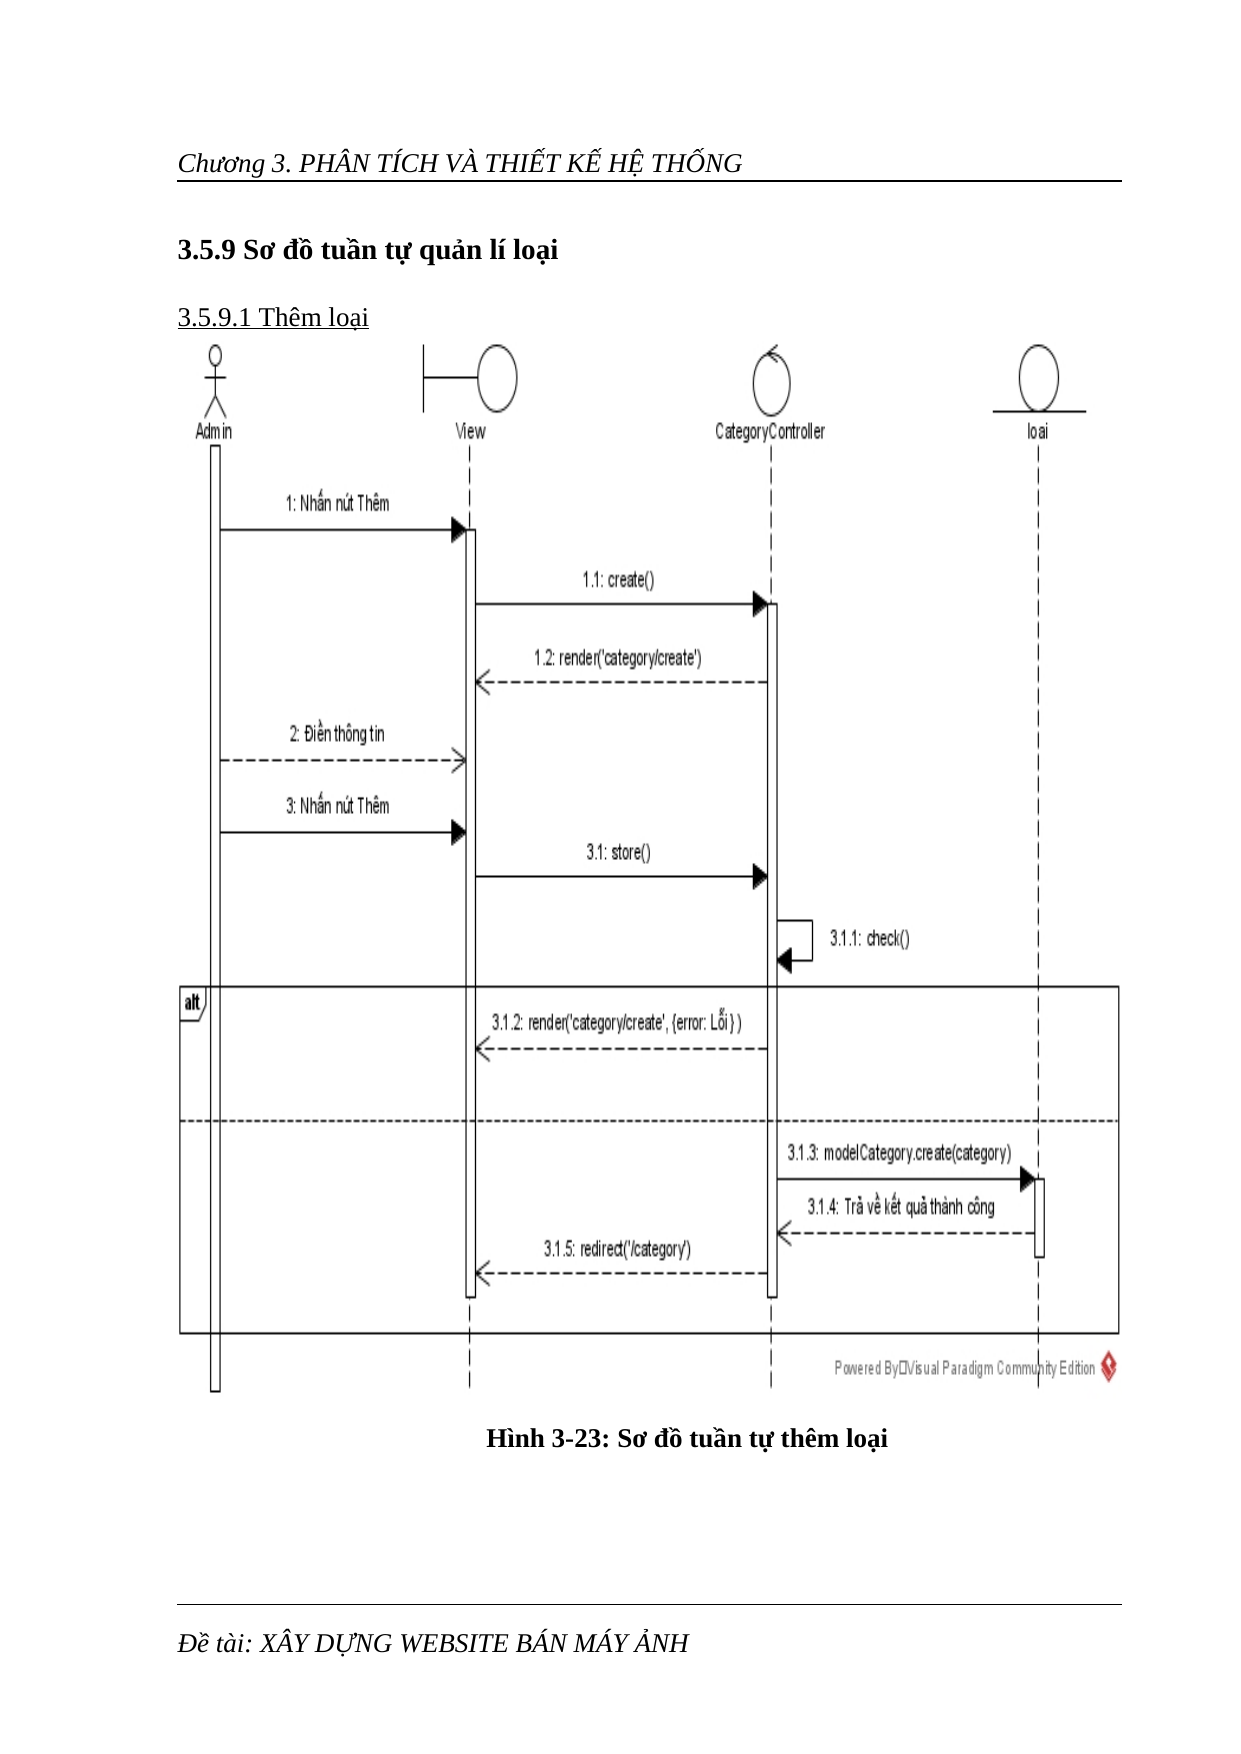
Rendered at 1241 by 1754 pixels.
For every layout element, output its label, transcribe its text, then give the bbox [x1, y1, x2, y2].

subtitle 3.5.9.1 Thêm loại [177, 301, 1122, 332]
text Hình 3-23: Sơ đồ tuần tự thêm loại [252, 1422, 1122, 1453]
text 3.5.9 Sơ đồ tuần tự quản lí loại [177, 232, 1122, 266]
picture [177, 341, 1123, 1401]
